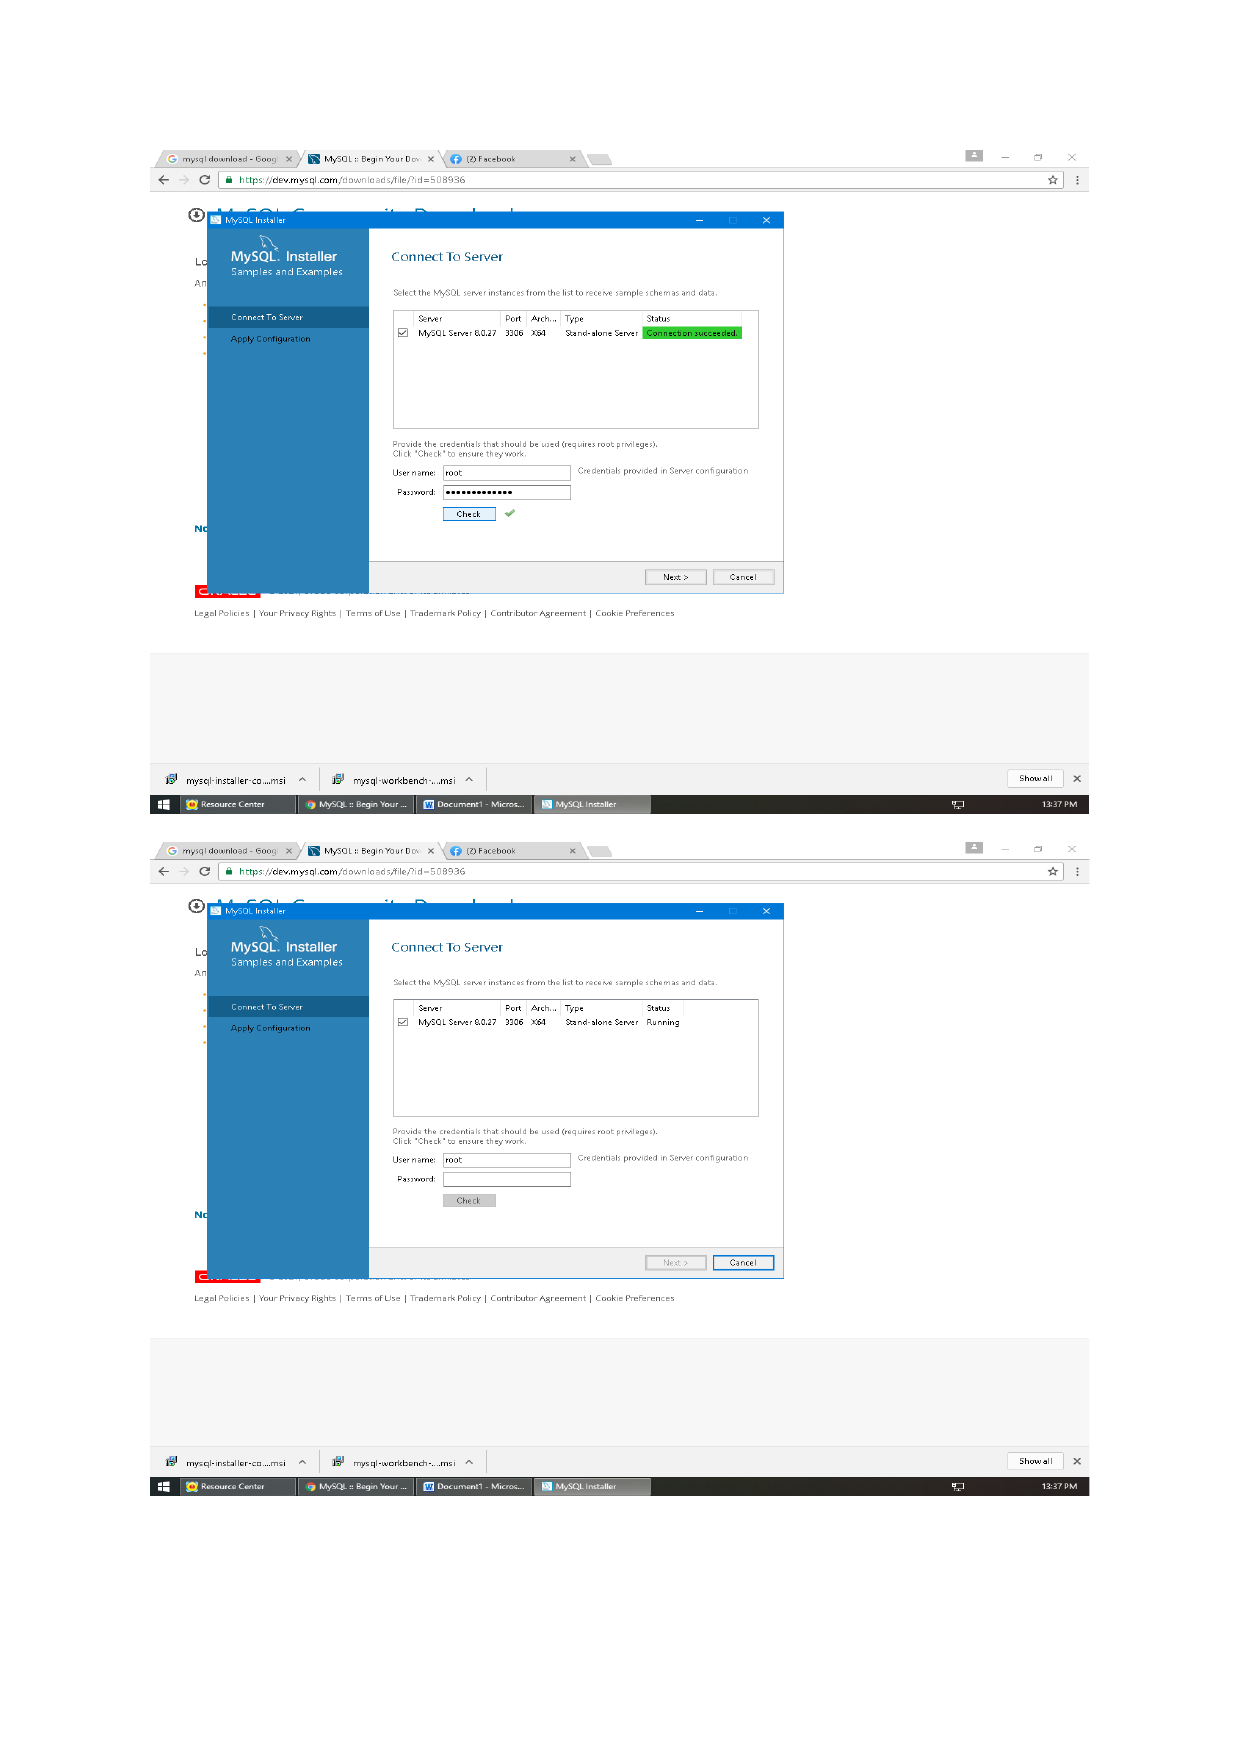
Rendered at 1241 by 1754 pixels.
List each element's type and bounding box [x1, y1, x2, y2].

picture [150, 842, 1090, 1496]
picture [150, 150, 1089, 814]
